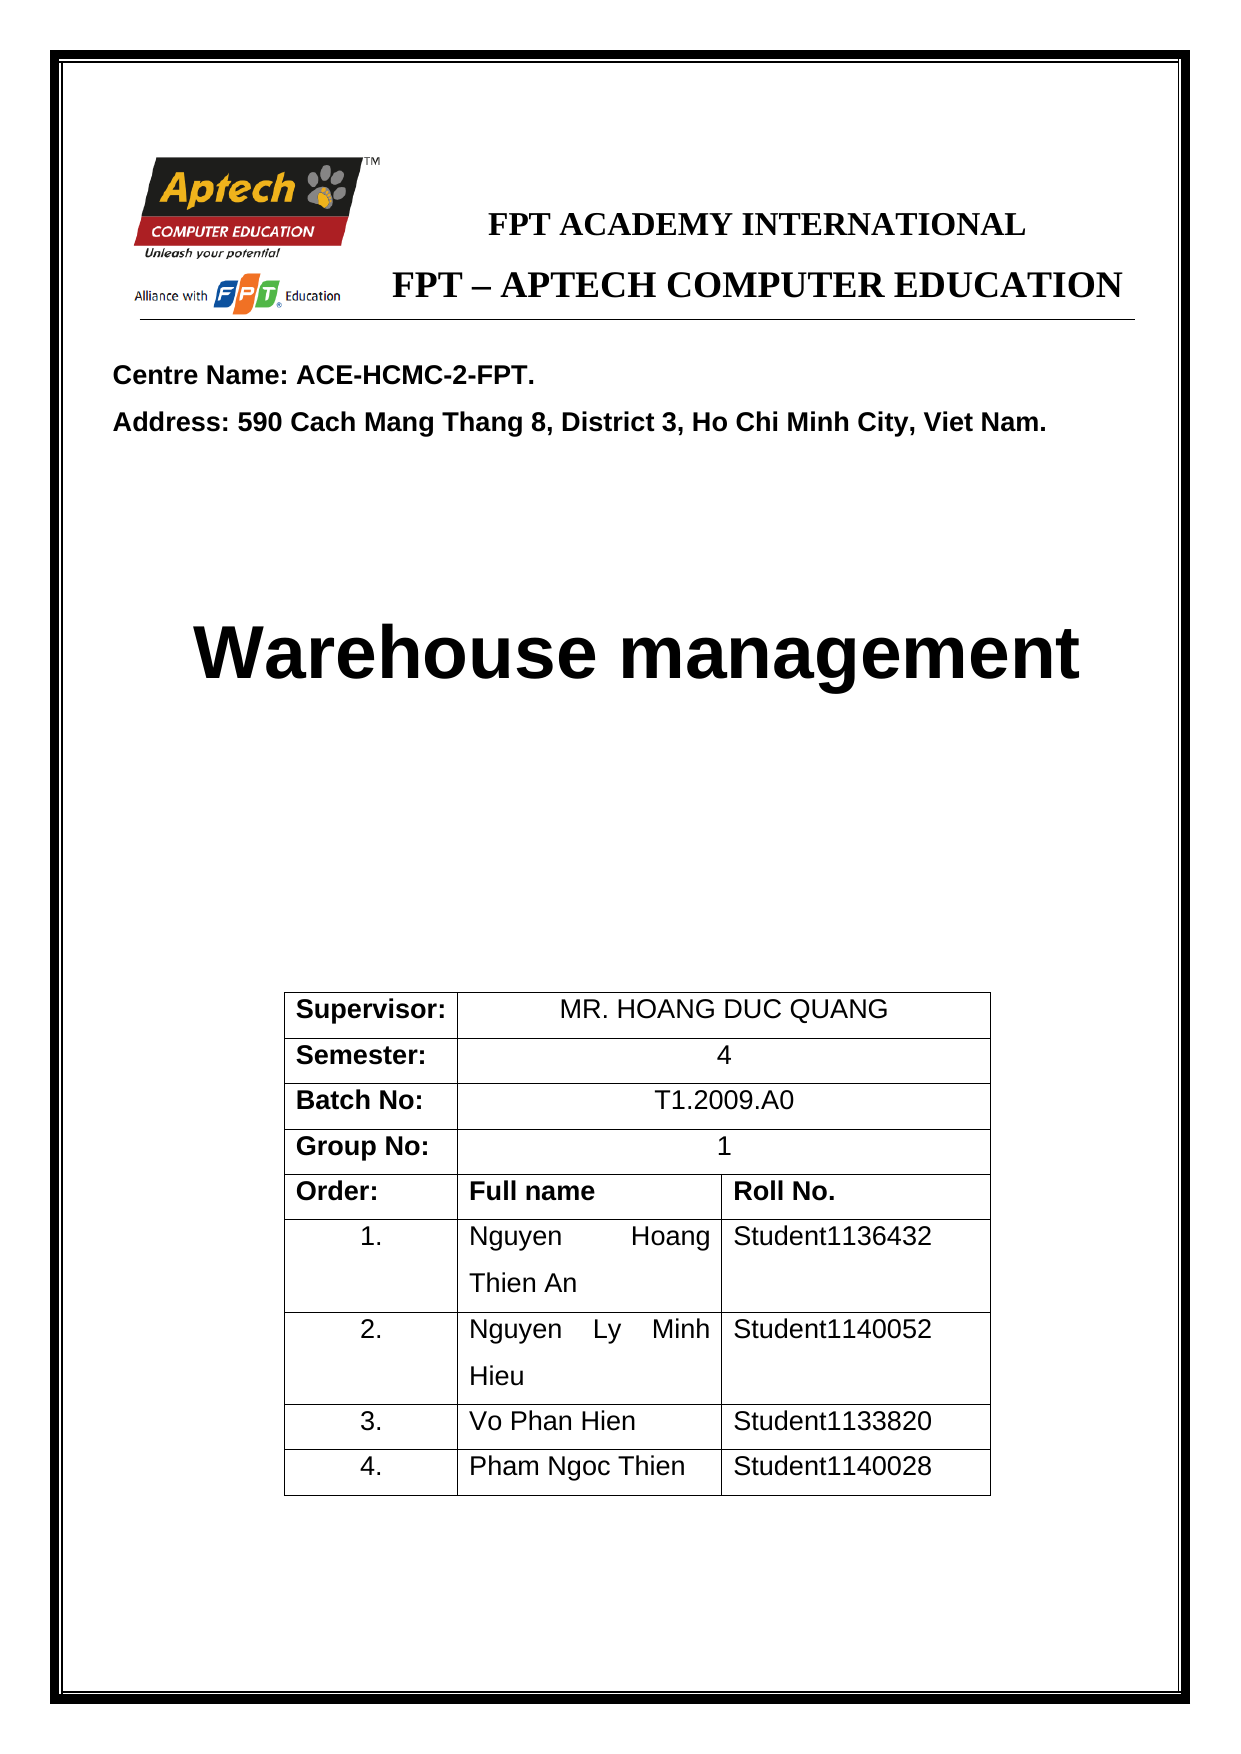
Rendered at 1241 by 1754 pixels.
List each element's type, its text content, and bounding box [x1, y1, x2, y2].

table_cell Student1140028 [722, 1450, 990, 1495]
text Centre Name: ACE-HCMC-2-FPT. [112, 359, 1162, 391]
table_header FPT ACADEMY INTERNATIONAL FPT – APTECH COMPUTER EDUCATION [380, 147, 1135, 319]
picture [130, 150, 383, 319]
table_cell Batch No: [285, 1084, 457, 1128]
table_header Supervisor: [285, 993, 457, 1038]
text Warehouse management [112, 608, 1162, 694]
text Address: 590 Cach Mang Thang 8, District 3, Ho Chi Minh City, Viet Nam. [112, 406, 1162, 437]
table_cell Full name [458, 1175, 721, 1219]
table_cell Nguyen Ly Minh Hieu [458, 1313, 721, 1404]
table_cell Student1133820 [722, 1405, 990, 1449]
table_cell Semester: [285, 1039, 457, 1083]
table_cell 1 [458, 1130, 990, 1174]
table_cell 1. [285, 1220, 457, 1312]
table_cell Roll No. [722, 1175, 990, 1219]
table_cell T1.2009.A0 [458, 1084, 990, 1128]
table_cell 2. [285, 1313, 457, 1404]
table_cell Student1136432 [722, 1220, 990, 1312]
table_cell Order: [285, 1175, 457, 1219]
table_cell 3. [285, 1405, 457, 1449]
table_cell Nguyen Hoang Thien An [458, 1220, 721, 1312]
table_cell Vo Phan Hien [458, 1405, 721, 1449]
table_cell Group No: [285, 1130, 457, 1174]
table_header MR. HOANG DUC QUANG [458, 993, 990, 1038]
table_cell Pham Ngoc Thien [458, 1450, 721, 1495]
table_cell 4. [285, 1450, 457, 1495]
table_cell Student1140052 [722, 1313, 990, 1404]
table_cell 4 [458, 1039, 990, 1083]
